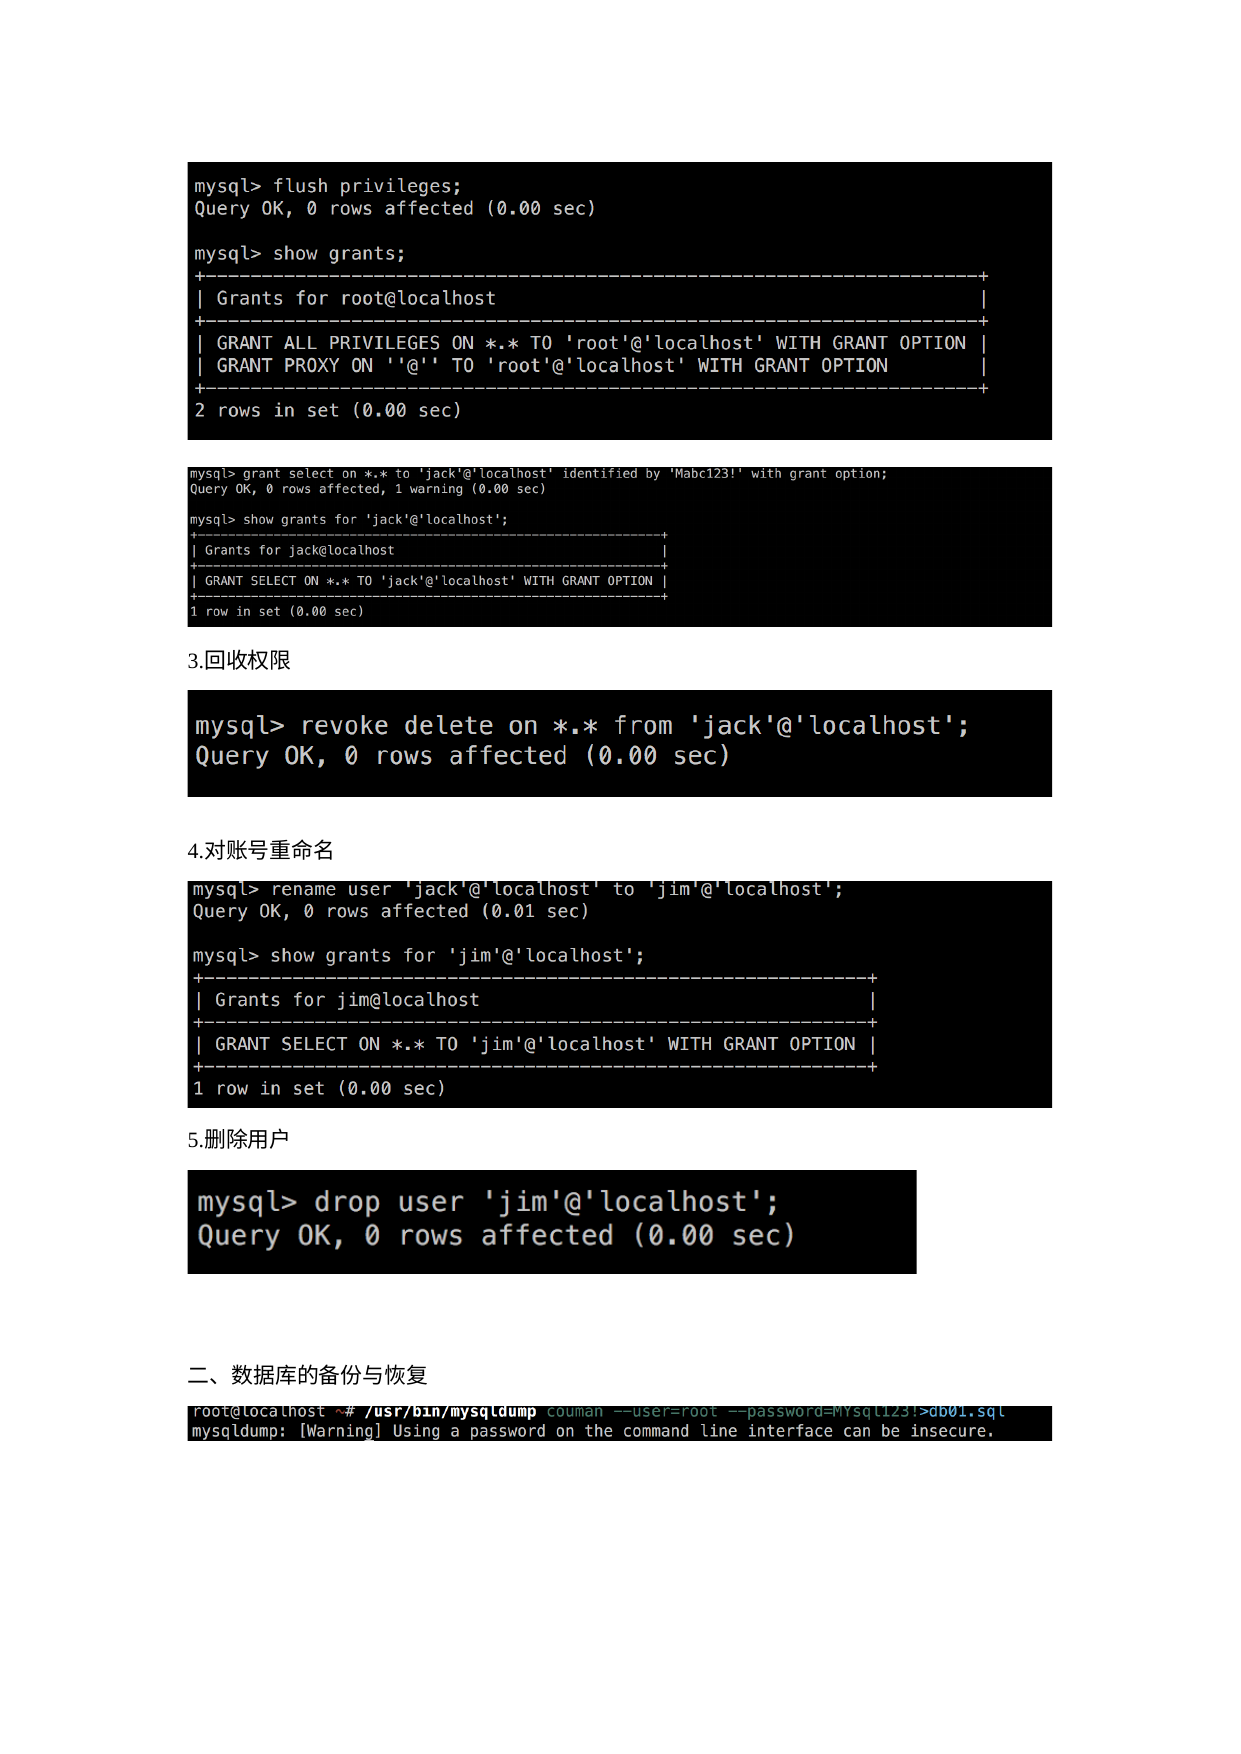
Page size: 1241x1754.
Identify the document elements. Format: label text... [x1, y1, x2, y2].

picture [187, 162, 1053, 440]
picture [187, 1406, 1053, 1441]
text 二、数据库的备份与恢复 [187, 1358, 1053, 1390]
text 3.回收权限 [187, 642, 1053, 675]
text 5.删除用户 [187, 1122, 1053, 1154]
picture [187, 690, 1053, 797]
picture [187, 1170, 917, 1274]
picture [187, 881, 1053, 1108]
text 4.对账号重命名 [187, 833, 1053, 866]
picture [187, 467, 1053, 627]
